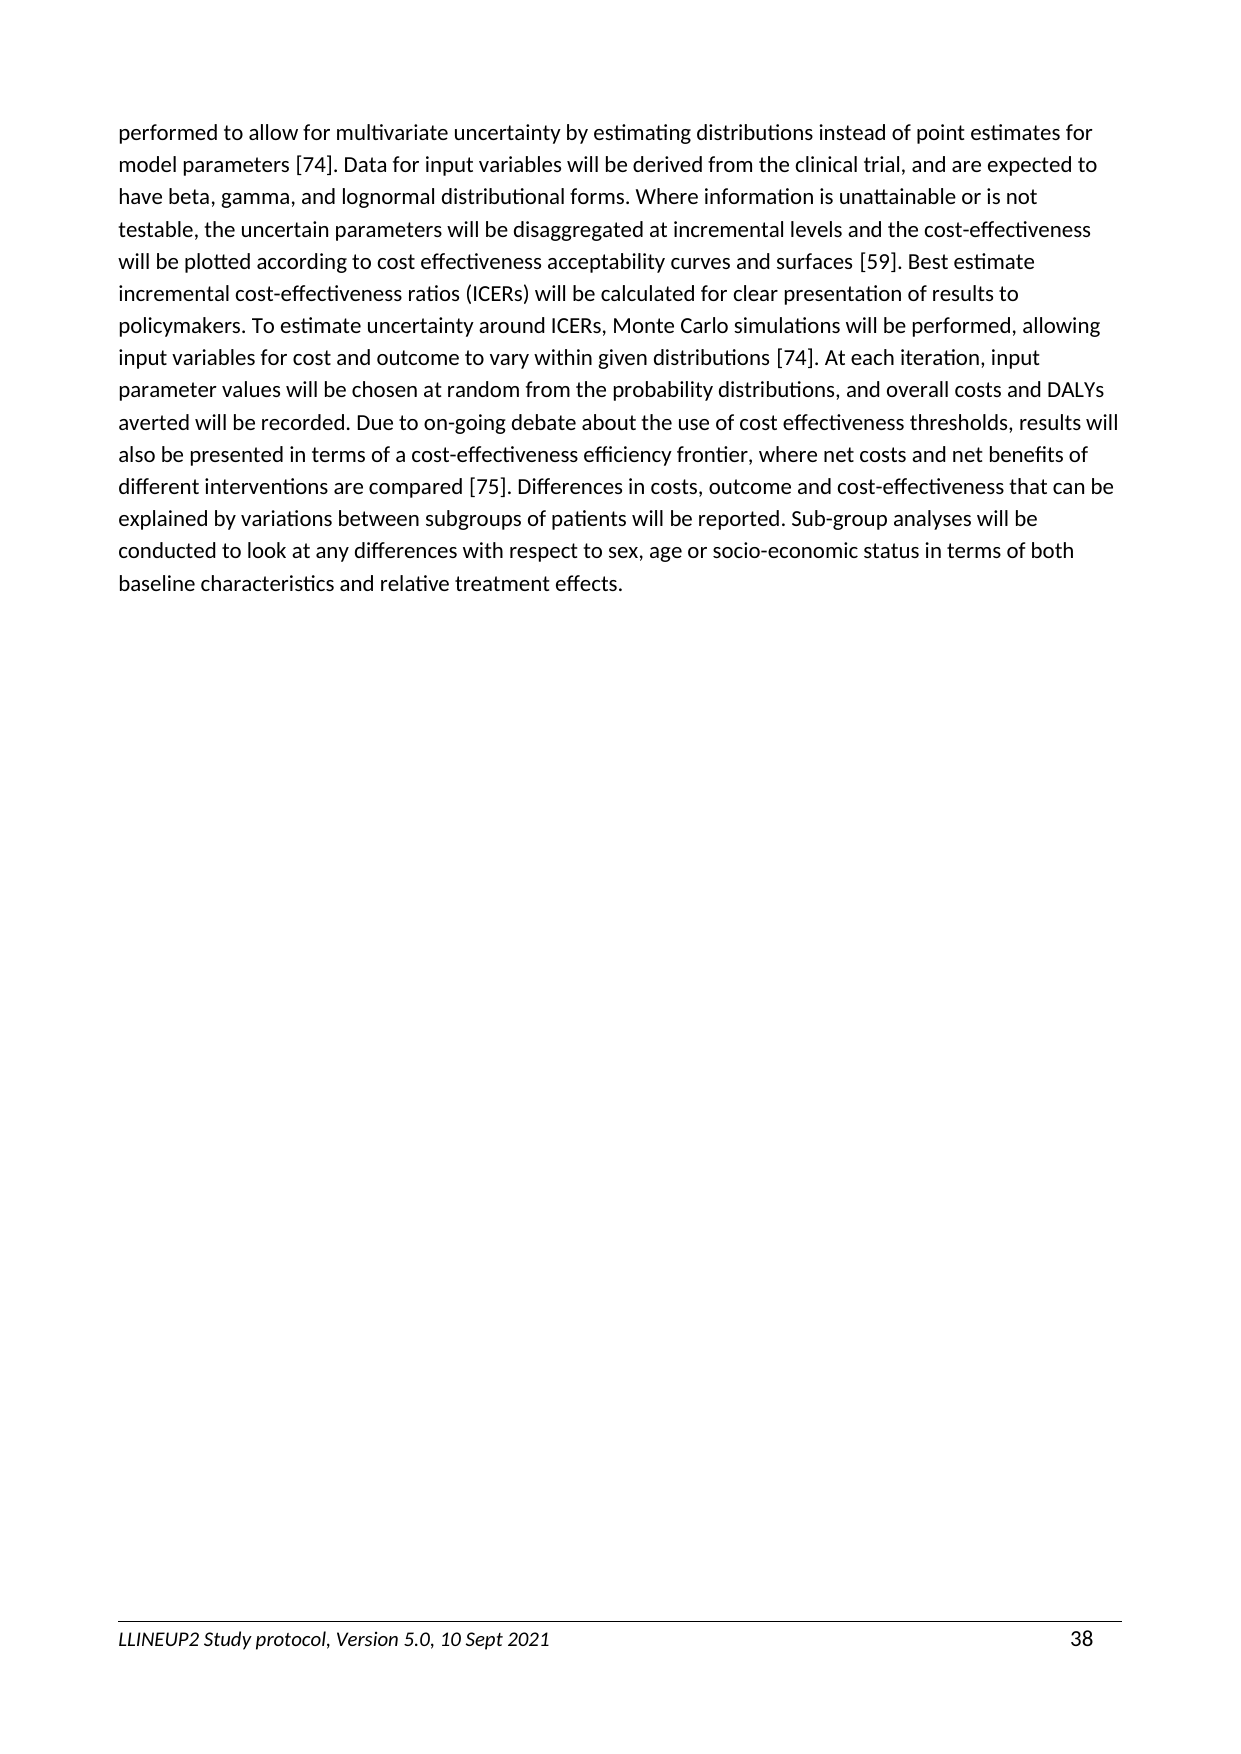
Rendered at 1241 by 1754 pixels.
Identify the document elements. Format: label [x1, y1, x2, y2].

text [118, 118, 1122, 597]
